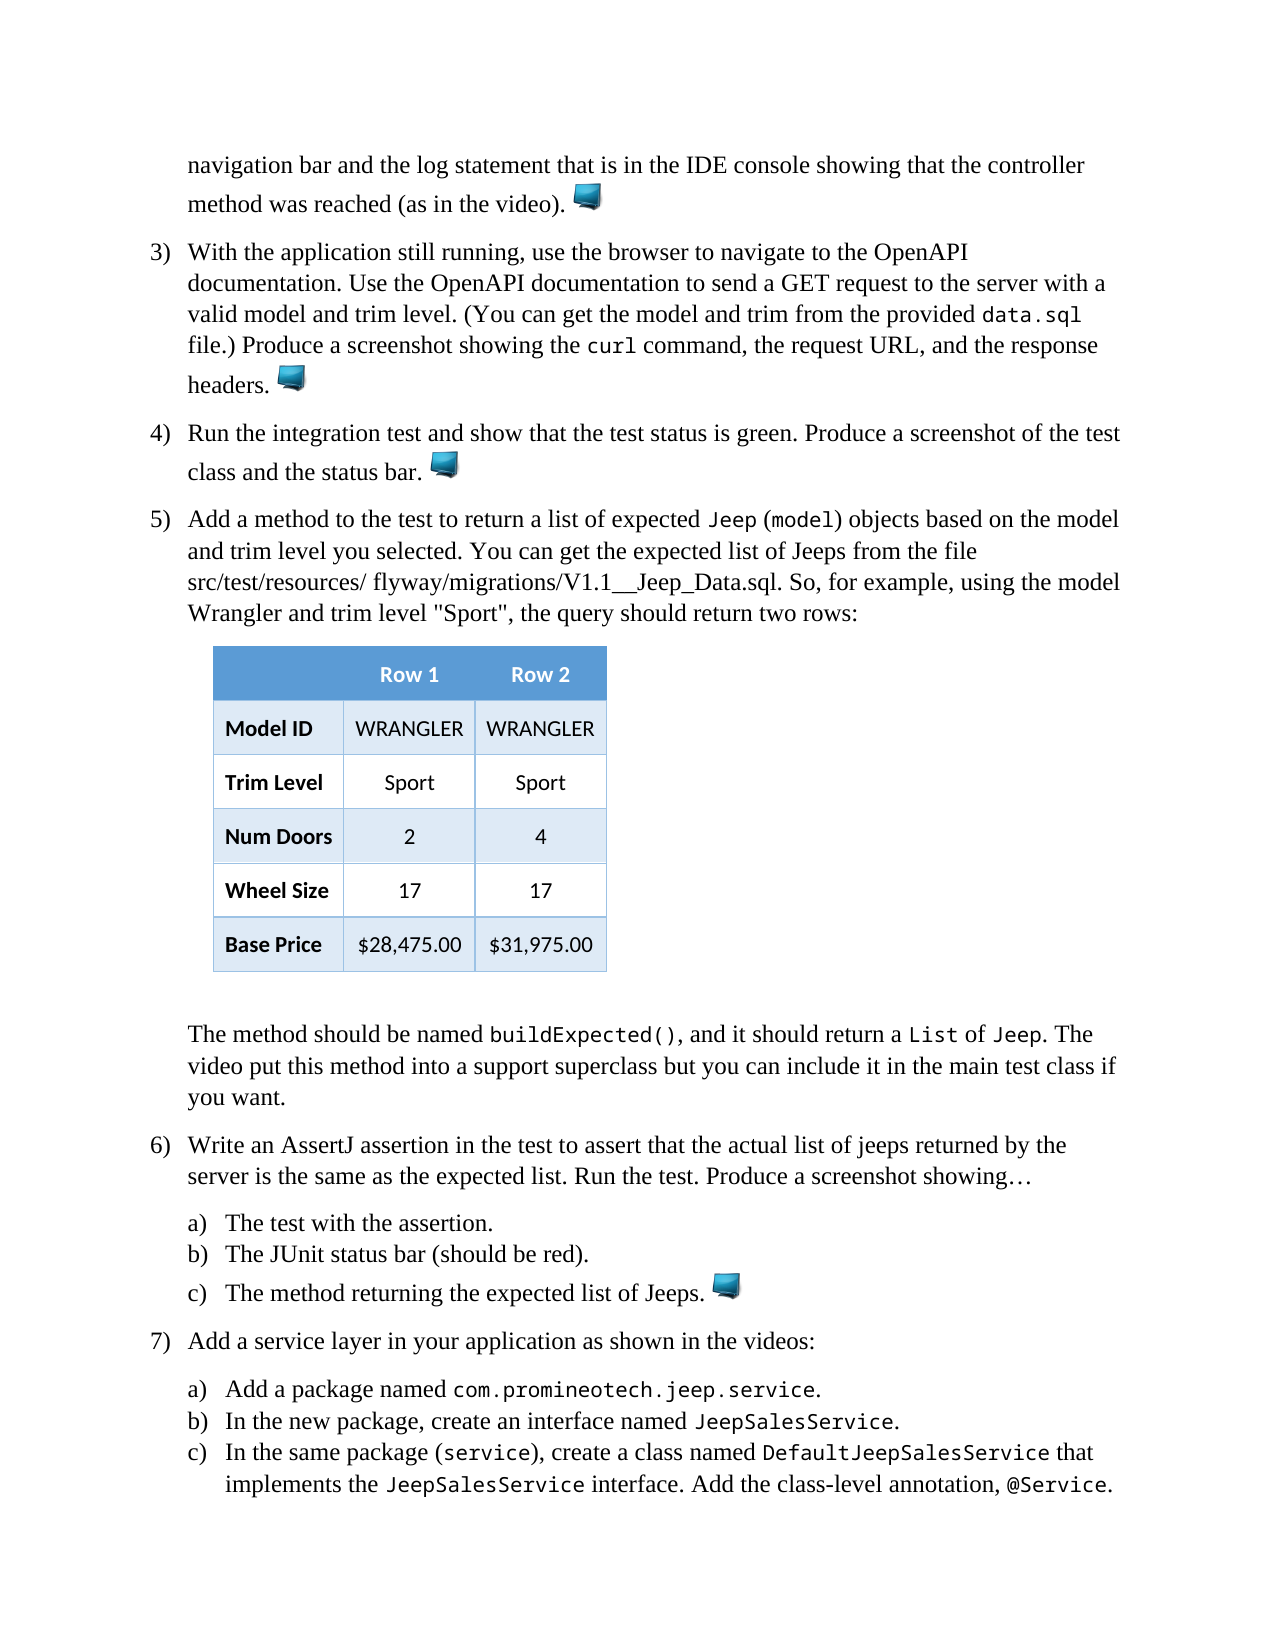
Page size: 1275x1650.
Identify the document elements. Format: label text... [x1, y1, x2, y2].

table_cell Trim Level [214, 755, 343, 808]
list Run the integration test and show that the test status is green. Produce a screenshot of the test class and the status bar. [150, 418, 1125, 486]
table_cell Num Doors [214, 809, 343, 862]
table_cell 4 [476, 809, 606, 862]
picture [711, 1270, 743, 1302]
list The JUnit status bar (should be red). [187, 1239, 1125, 1268]
list The method returning the expected list of Jeeps. [187, 1271, 1125, 1307]
table_header [214, 647, 343, 700]
table_header Row 1 [344, 647, 474, 700]
picture [429, 448, 461, 481]
table_cell Wheel Size [214, 864, 343, 916]
table_cell 2 [344, 809, 474, 862]
picture [276, 362, 308, 394]
table_cell $28,475.00 [344, 918, 474, 971]
list Add a service layer in your application as shown in the videos: [150, 1326, 1125, 1355]
list Add a package named com.promineotech.jeep.service. [187, 1374, 1125, 1403]
list Write an AssertJ assertion in the test to assert that the actual list of jeeps returned by the server is the same as the expected list. Run the test. Produce a screenshot showing… [150, 1130, 1125, 1189]
table_cell Base Price [214, 918, 343, 971]
list In the new package, create an interface named JeepSalesService. [187, 1406, 1125, 1435]
table_header Row 2 [476, 647, 606, 700]
table_cell Model ID [214, 701, 343, 754]
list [150, 150, 1125, 218]
table_cell Sport [344, 755, 474, 808]
list The test with the assertion. [187, 1208, 1125, 1237]
table_cell $31,975.00 [476, 918, 606, 971]
list Add a method to the test to return a list of expected Jeep (model) objects based on the model and trim level you selected. You can get the expected list of Jeeps from the file src/test/resources/ flyway/migrations/V1.1__Jeep_Data.sql. So, for example, using the model Wrangler and trim level "Sport", the query should return two rows: [150, 504, 1125, 627]
list In the same package (service), create a class named DefaultJeepSalesService that implements the JeepSalesService interface. Add the class-level annotation, @Service. [187, 1437, 1125, 1499]
table_cell Sport [476, 755, 606, 808]
list With the application still running, use the browser to navigate to the OpenAPI documentation. Use the OpenAPI documentation to send a GET request to the server with a valid model and trim level. (You can get the model and trim from the provided data.sql file.) Produce a screenshot showing the curl command, the request URL, and the response headers. [150, 237, 1125, 399]
table_cell WRANGLER [476, 701, 606, 754]
text The method should be named buildExpected(), and it should return a List of Jeep. The video put this method into a support superclass but you can include it in the main test class if you want. [187, 1019, 1125, 1111]
table_cell 17 [476, 864, 606, 916]
table_cell 17 [344, 864, 474, 916]
picture [572, 181, 604, 213]
table_cell WRANGLER [344, 701, 474, 754]
